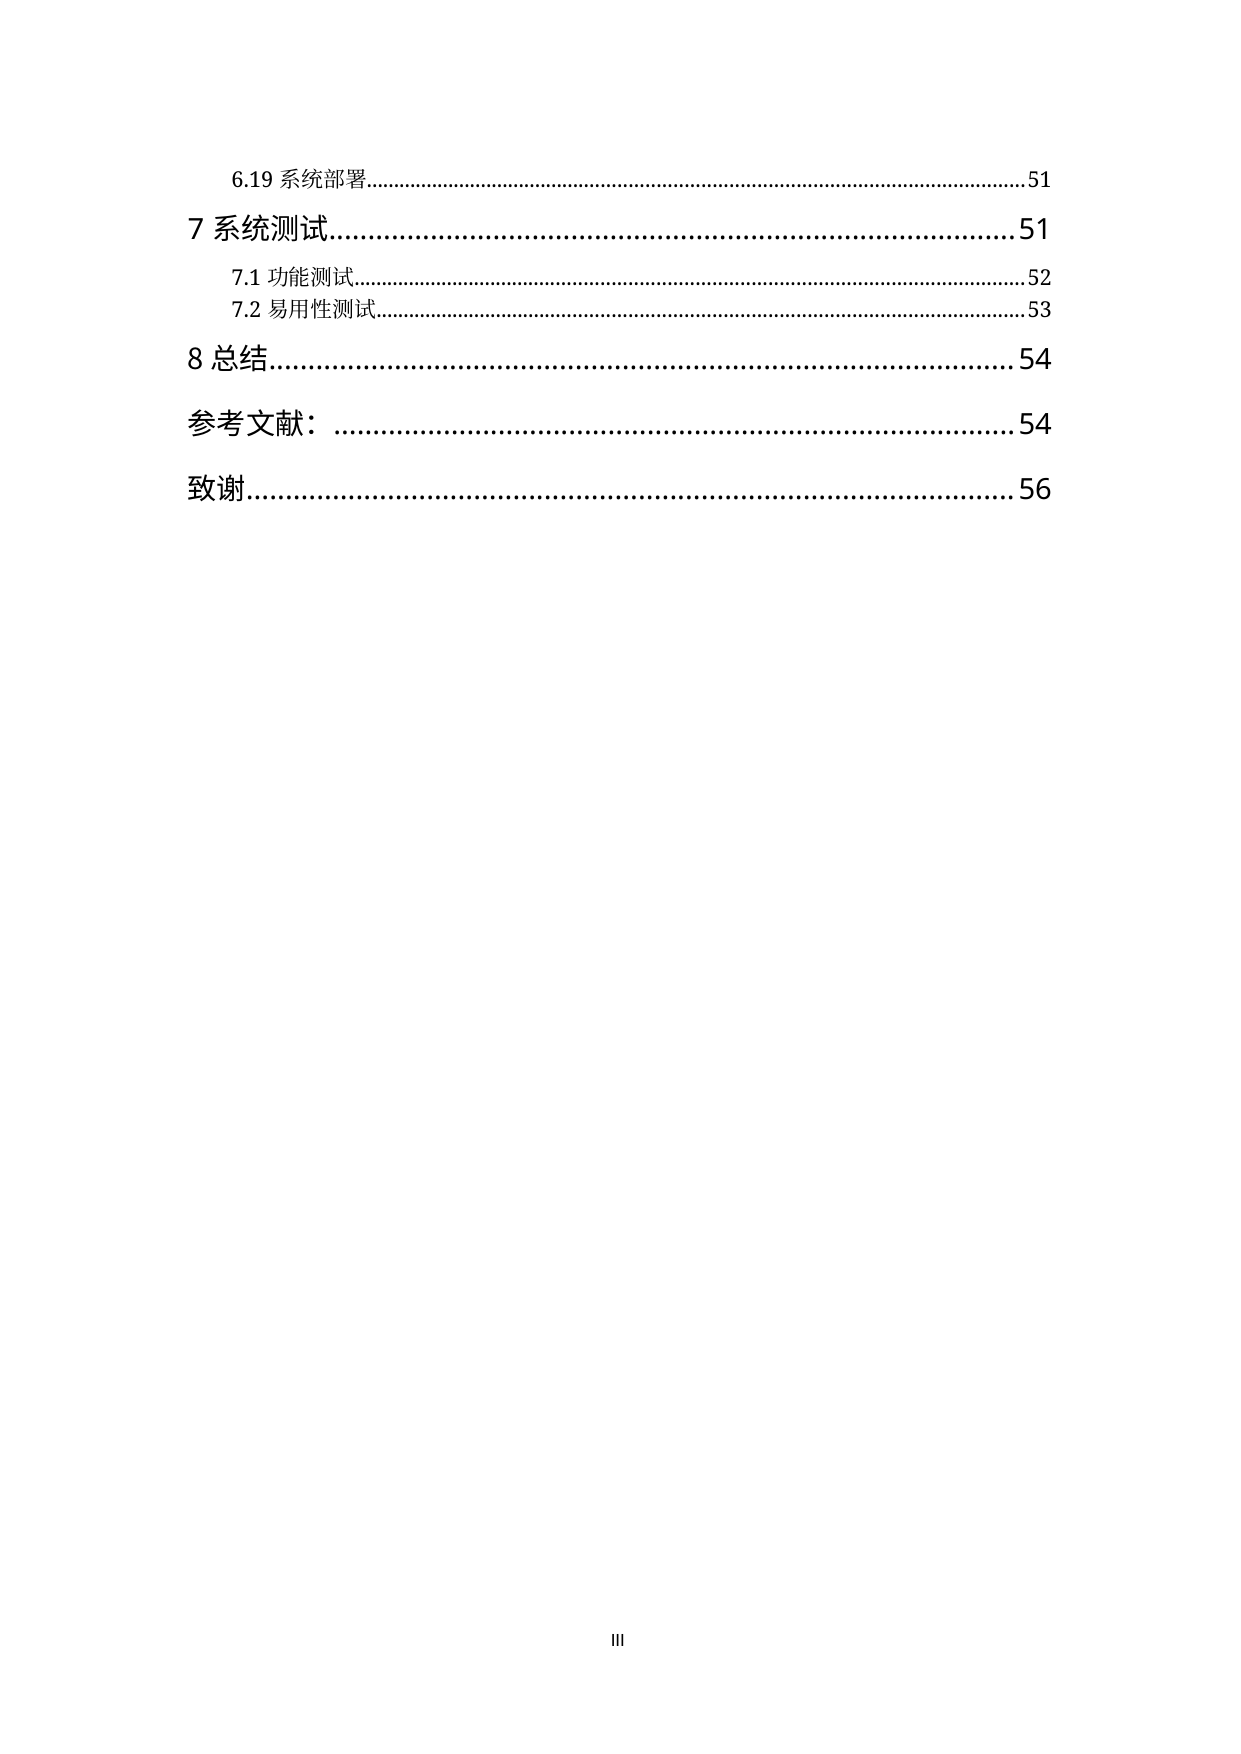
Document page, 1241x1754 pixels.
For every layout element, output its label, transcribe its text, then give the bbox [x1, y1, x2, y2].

text 致谢 56 [187, 454, 1053, 519]
text 6.19 系统部署 51 [231, 162, 1053, 194]
text 参考文献： 54 [187, 389, 1053, 454]
text 7 系统测试 51 [187, 194, 1053, 259]
text 8 总结 54 [187, 324, 1053, 389]
text 7.2 易用性测试 53 [231, 292, 1053, 324]
text 7.1 功能测试 52 [231, 259, 1053, 292]
